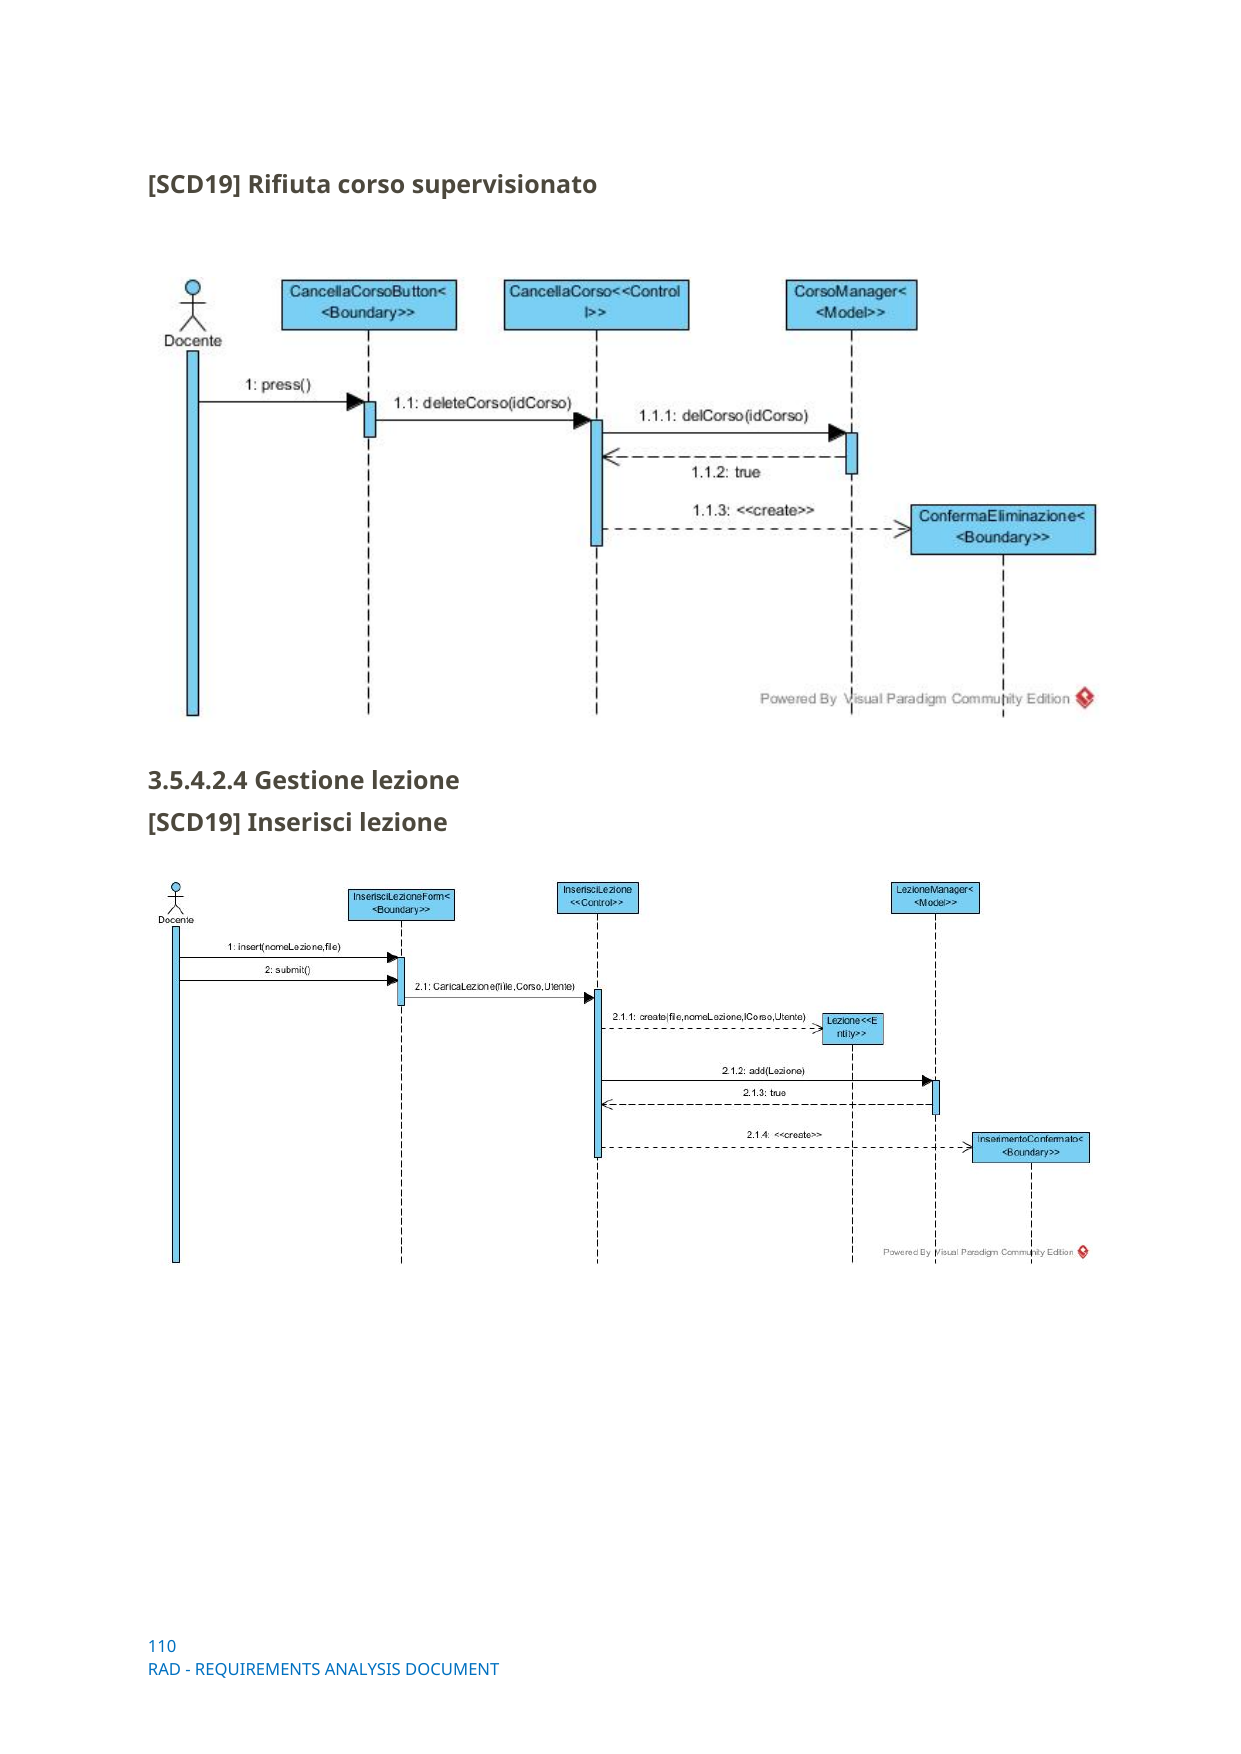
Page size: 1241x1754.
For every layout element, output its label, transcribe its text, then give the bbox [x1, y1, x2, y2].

subtitle 3.5.4.2.4 Gestione lezione [148, 762, 1092, 796]
subtitle [SCD19] Rifiuta corso supervisionato [148, 166, 1092, 200]
picture [147, 277, 1102, 722]
text [SCD19] Inserisci lezione [148, 805, 1092, 839]
picture [147, 880, 1093, 1266]
